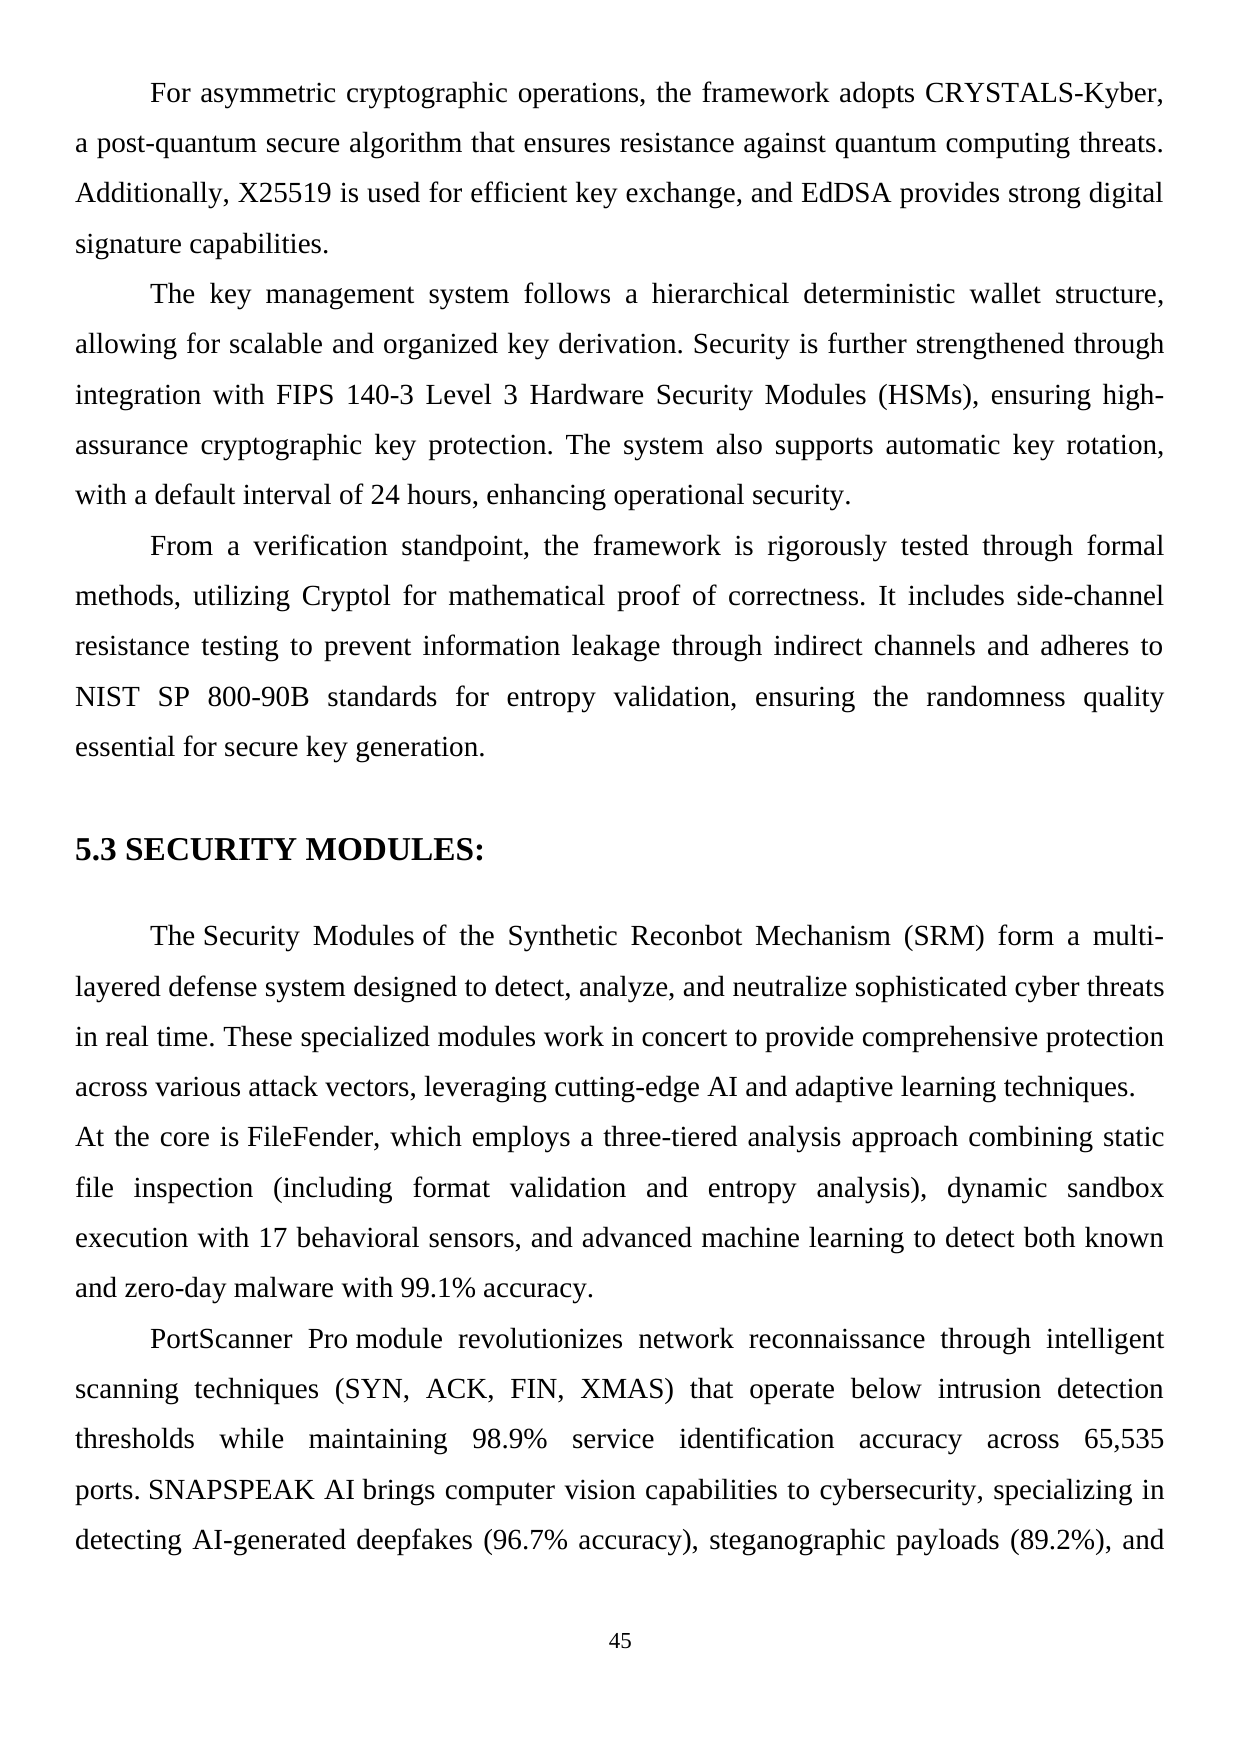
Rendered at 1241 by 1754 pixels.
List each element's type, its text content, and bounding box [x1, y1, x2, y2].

text The Security Modules of the Synthetic Reconbot Mechanism (SRM) form a multi-layered defense system designed to detect, analyze, and neutralize sophisticated cyber threats in real time. These specialized modules work in concert to provide comprehensive protection across various attack vectors, leveraging cutting-edge AI and adaptive learning techniques. [75, 918, 1165, 1103]
text 5.3 SECURITY MODULES: [75, 830, 1165, 868]
text The key management system follows a hierarchical deterministic wallet structure, allowing for scalable and organized key derivation. Security is further strengthened through integration with FIPS 140-3 Level 3 Hardware Security Modules (HSMs), ensuring high-assurance cryptographic key protection. The system also supports automatic key rotation, with a default interval of 24 hours, enhancing operational security. [75, 276, 1165, 511]
text At the core is FileFender, which employs a three-tiered analysis approach combining static file inspection (including format validation and entropy analysis), dynamic sandbox execution with 17 behavioral sensors, and advanced machine learning to detect both known and zero-day malware with 99.1% accuracy. [75, 1119, 1165, 1304]
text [75, 1321, 1165, 1556]
text From a verification standpoint, the framework is rigorously tested through formal methods, utilizing Cryptol for mathematical proof of correctness. It includes side-channel resistance testing to prevent information leakage through indirect channels and adheres to NIST SP 800-90B standards for entropy validation, ensuring the randomness quality essential for secure key generation. [75, 528, 1165, 763]
text For asymmetric cryptographic operations, the framework adopts CRYSTALS-Kyber, a post-quantum secure algorithm that ensures resistance against quantum computing threats. Additionally, X25519 is used for efficient key exchange, and EdDSA provides strong digital signature capabilities. [75, 75, 1165, 259]
